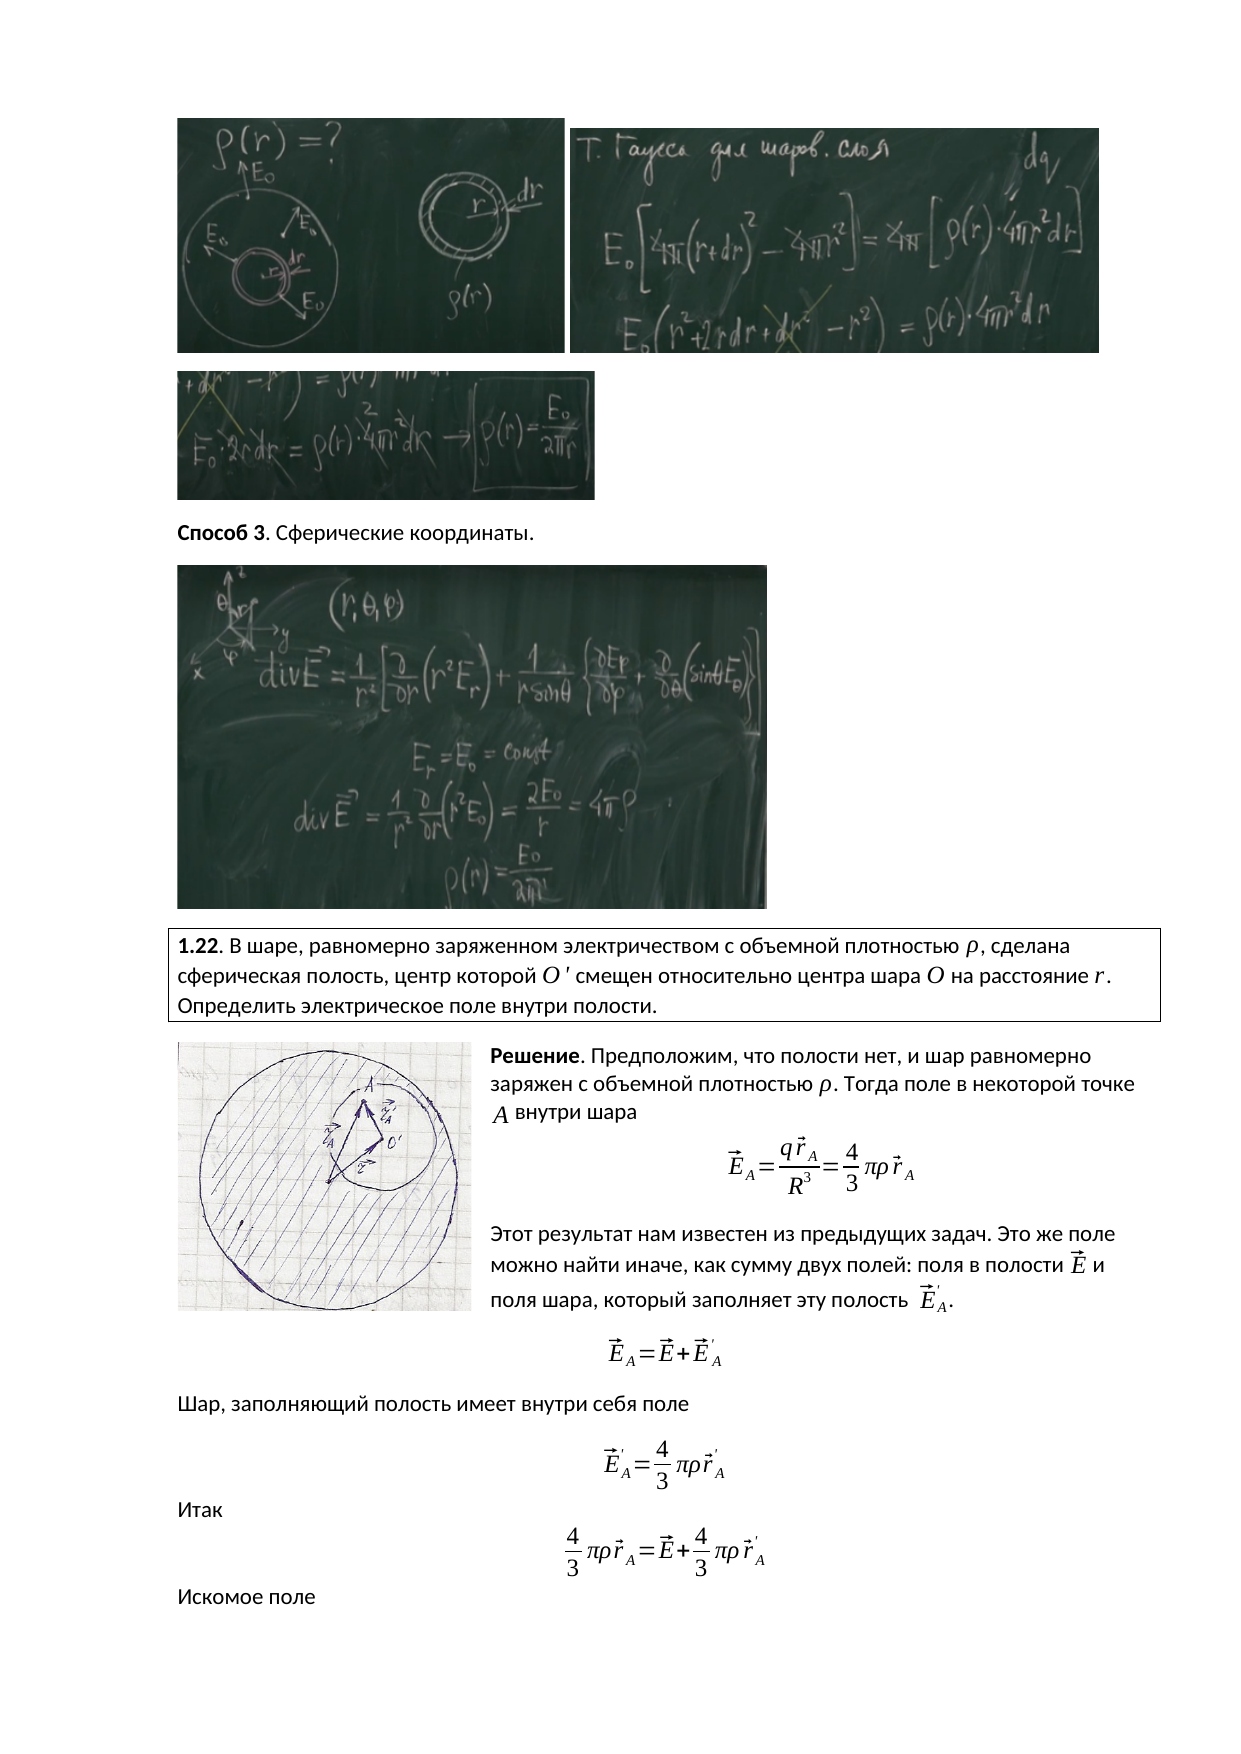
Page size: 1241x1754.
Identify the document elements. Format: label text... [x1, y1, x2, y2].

picture [177, 565, 767, 909]
text Искомое поле [177, 1582, 1152, 1610]
picture [570, 128, 1099, 353]
text Шар, заполняющий полость имеет внутри себя поле [177, 1389, 1152, 1417]
text Способ 3. Сферические координаты. [177, 518, 1152, 546]
text 1.22. В шаре, равномерно заряженном электричеством с объемной плотностью , сделана сферическая полость, центр которой смещен относительно центра шара на расстояние . Определить электрическое поле внутри полости. [169, 929, 1160, 1021]
picture [177, 1042, 472, 1311]
text Итак [177, 1495, 1152, 1523]
text Этот результат нам известен из предыдущих задач. Это же поле можно найти иначе, как сумму двух полей: поля в полости и поля шара, который заполняет эту полость . [177, 1219, 1152, 1316]
text Решение. Предположим, что полости нет, и шар равномерно заряжен с объемной плотностью . Тогда поле в некоторой точке внутри шара [177, 1041, 1152, 1133]
picture [177, 371, 595, 500]
picture [177, 118, 565, 353]
